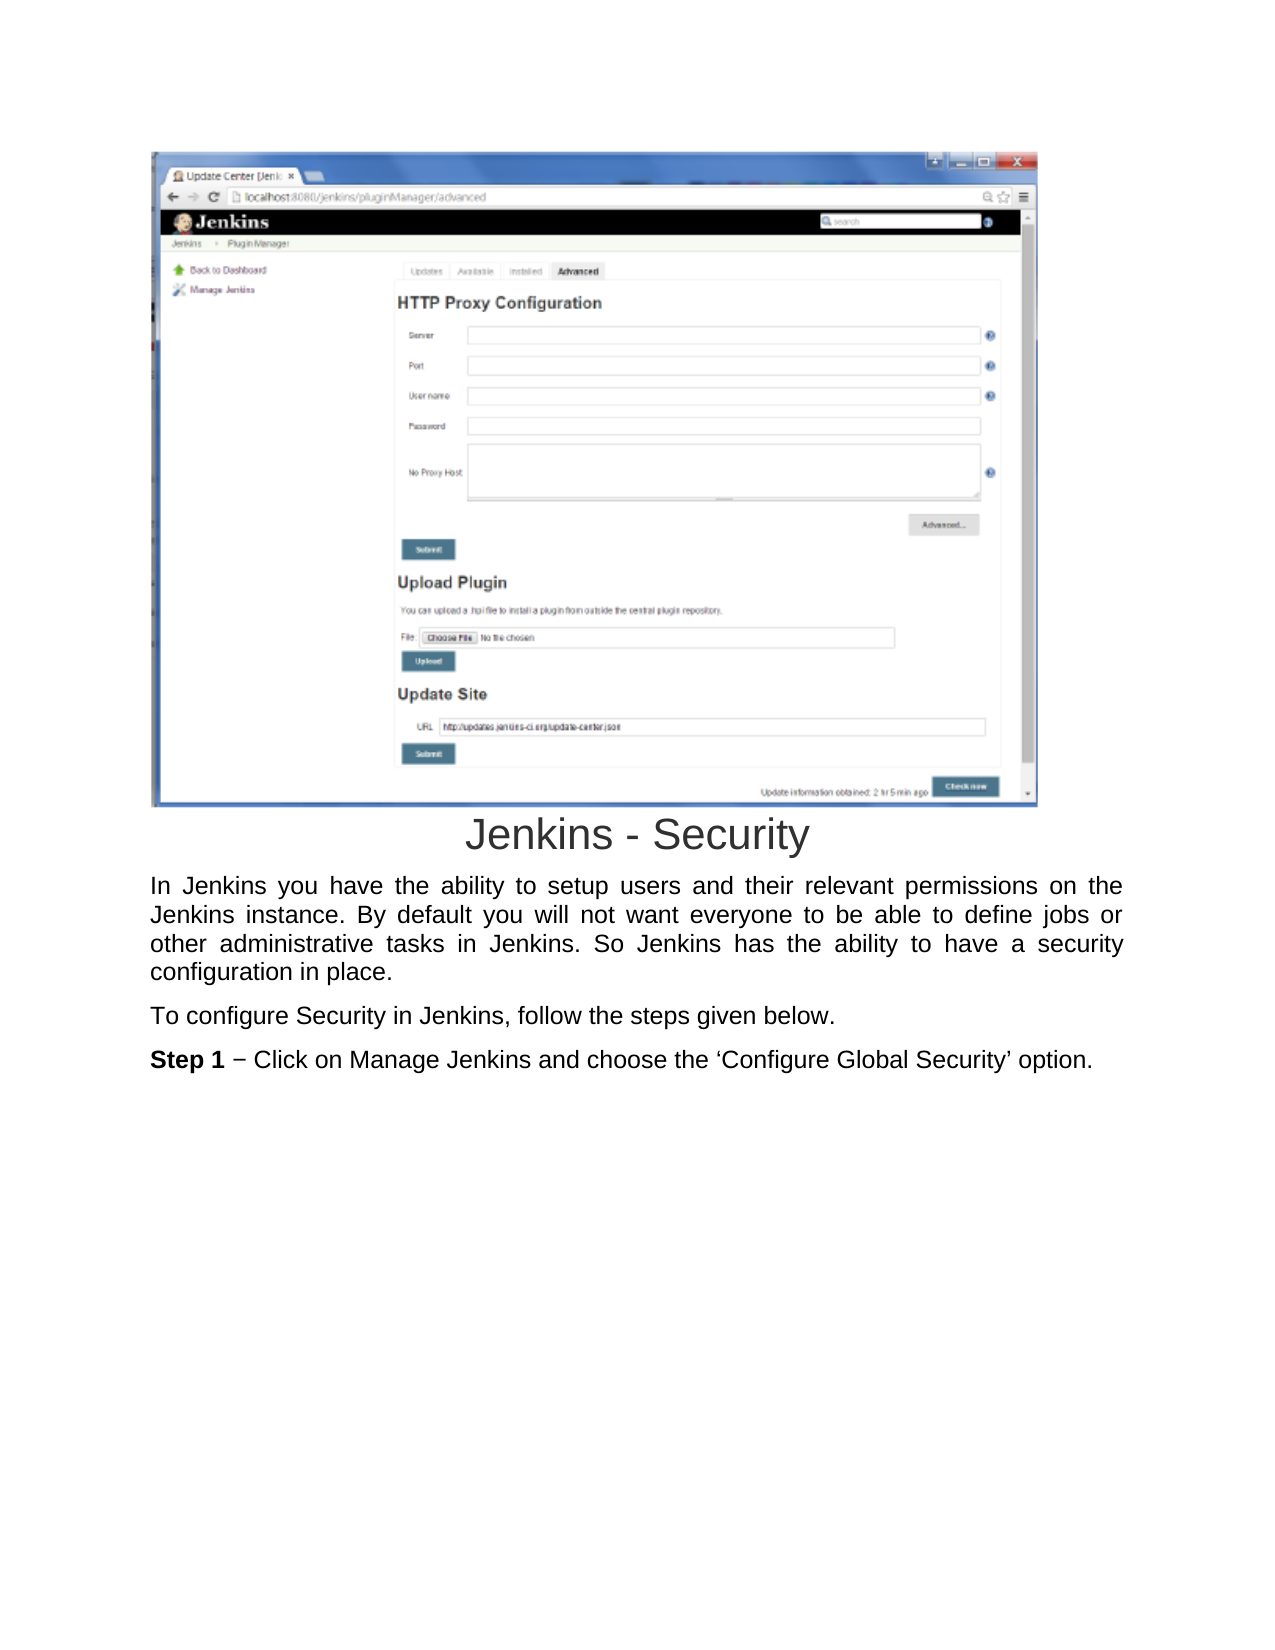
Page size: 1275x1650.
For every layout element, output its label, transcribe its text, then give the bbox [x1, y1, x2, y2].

text In Jenkins you have the ability to setup users and their relevant permissions on the Jenkins instance. By default you will not want everyone to be able to define jobs or other administrative tasks in Jenkins. So Jenkins has the ability to have a security configuration in place. [150, 871, 1125, 986]
text Jenkins - Security [150, 808, 1125, 859]
text Step 1 − Click on Manage Jenkins and choose the ‘Configure Global Security’ option. [150, 1045, 1125, 1074]
picture [150, 150, 1038, 809]
text To configure Security in Jenkins, follow the steps given below. [150, 1001, 1125, 1030]
